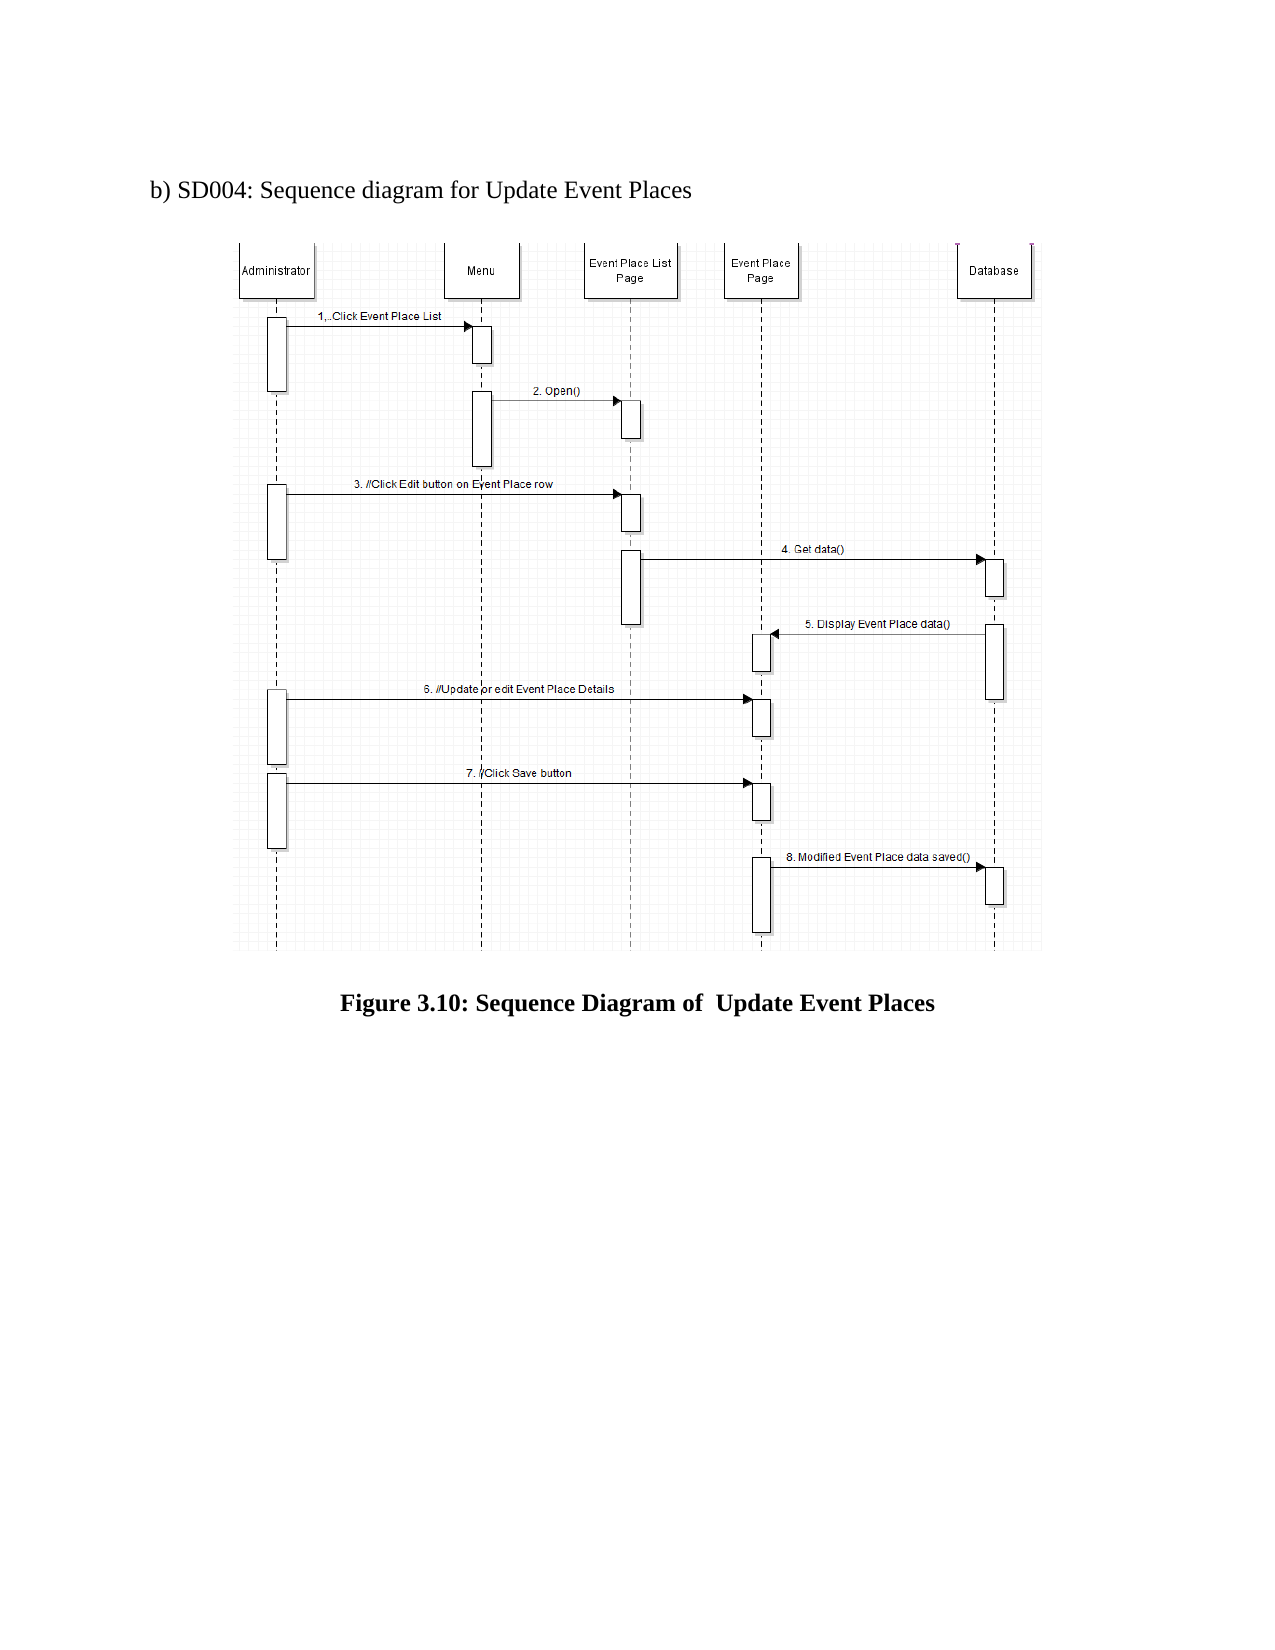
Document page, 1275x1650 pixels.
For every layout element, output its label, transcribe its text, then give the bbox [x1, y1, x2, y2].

text Figure 3.10: Sequence Diagram of Update Event Places [150, 988, 1125, 1017]
text b) SD004: Sequence diagram for Update Event Places [150, 175, 1125, 204]
picture [232, 243, 1043, 951]
